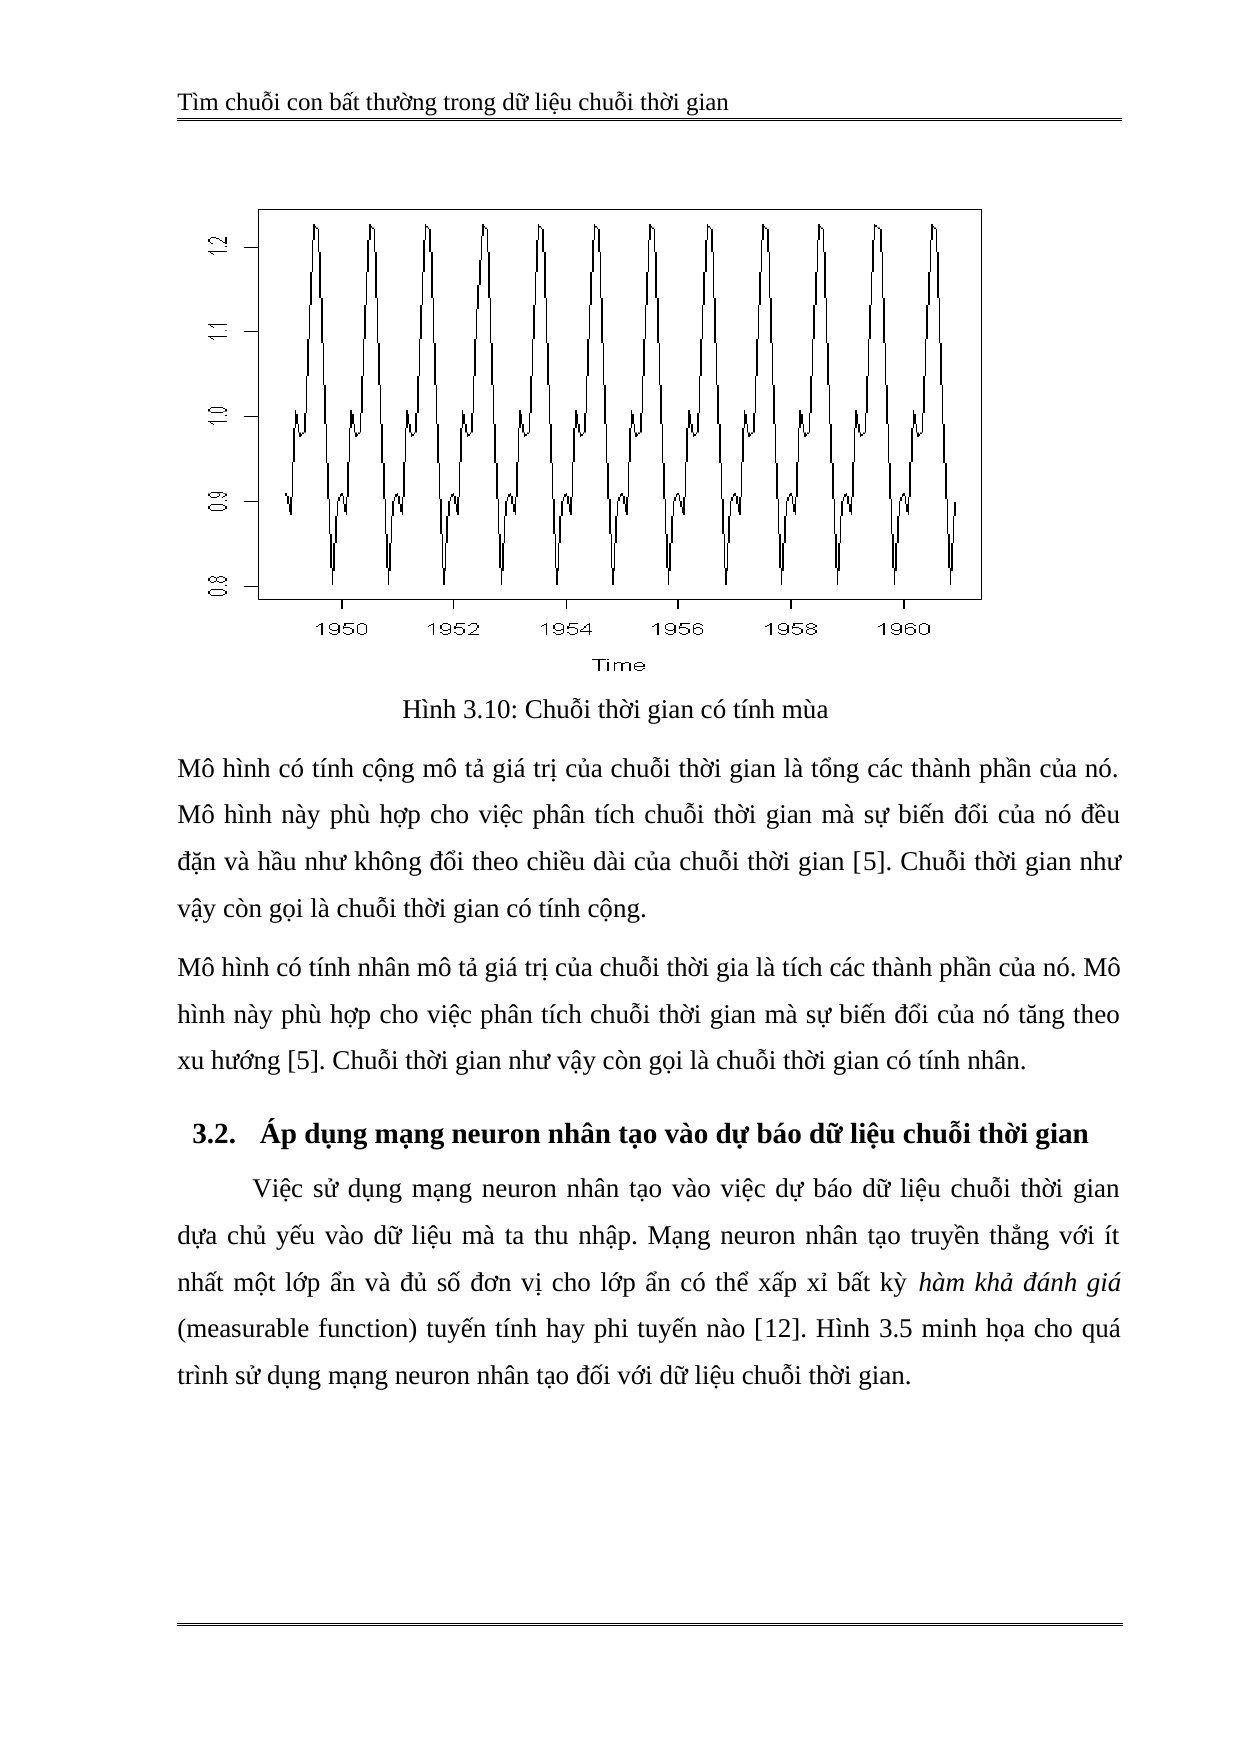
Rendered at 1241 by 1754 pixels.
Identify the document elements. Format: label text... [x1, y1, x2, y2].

list Việc sử dụng mạng neuron nhân tạo vào việc dự báo dữ liệu chuỗi thời gian dựa chủ yếu vào dữ liệu mà ta thu nhập. Mạng neuron nhân tạo truyền thẳng với ít nhất một lớp ẩn và đủ số đơn vị cho lớp ẩn có thể xấp xỉ bất kỳ hàm khả đánh giá (measurable function) tuyến tính hay phi tuyến nào [12]. Hình 3.5 minh họa cho quá trình sử dụng mạng neuron nhân tạo đối với dữ liệu chuỗi thời gian. [177, 1173, 1122, 1390]
text Mô hình có tính cộng mô tả giá trị của chuỗi thời gian là tổng các thành phần của nó. Mô hình này phù hợp cho việc phân tích chuỗi thời gian mà sự biến đổi của nó đều đặn và hầu như không đổi theo chiều dài của chuỗi thời gian [5]. Chuỗi thời gian như vậy còn gọi là chuỗi thời gian có tính cộng. [177, 752, 1122, 923]
picture [177, 147, 1009, 678]
text Mô hình có tính nhân mô tả giá trị của chuỗi thời gia là tích các thành phần của nó. Mô hình này phù hợp cho việc phân tích chuỗi thời gian mà sự biến đổi của nó tăng theo xu hướng [5]. Chuỗi thời gian như vậy còn gọi là chuỗi thời gian có tính nhân. [177, 951, 1122, 1076]
subtitle Áp dụng mạng neuron nhân tạo vào dự báo dữ liệu chuỗi thời gian [192, 1116, 1122, 1149]
